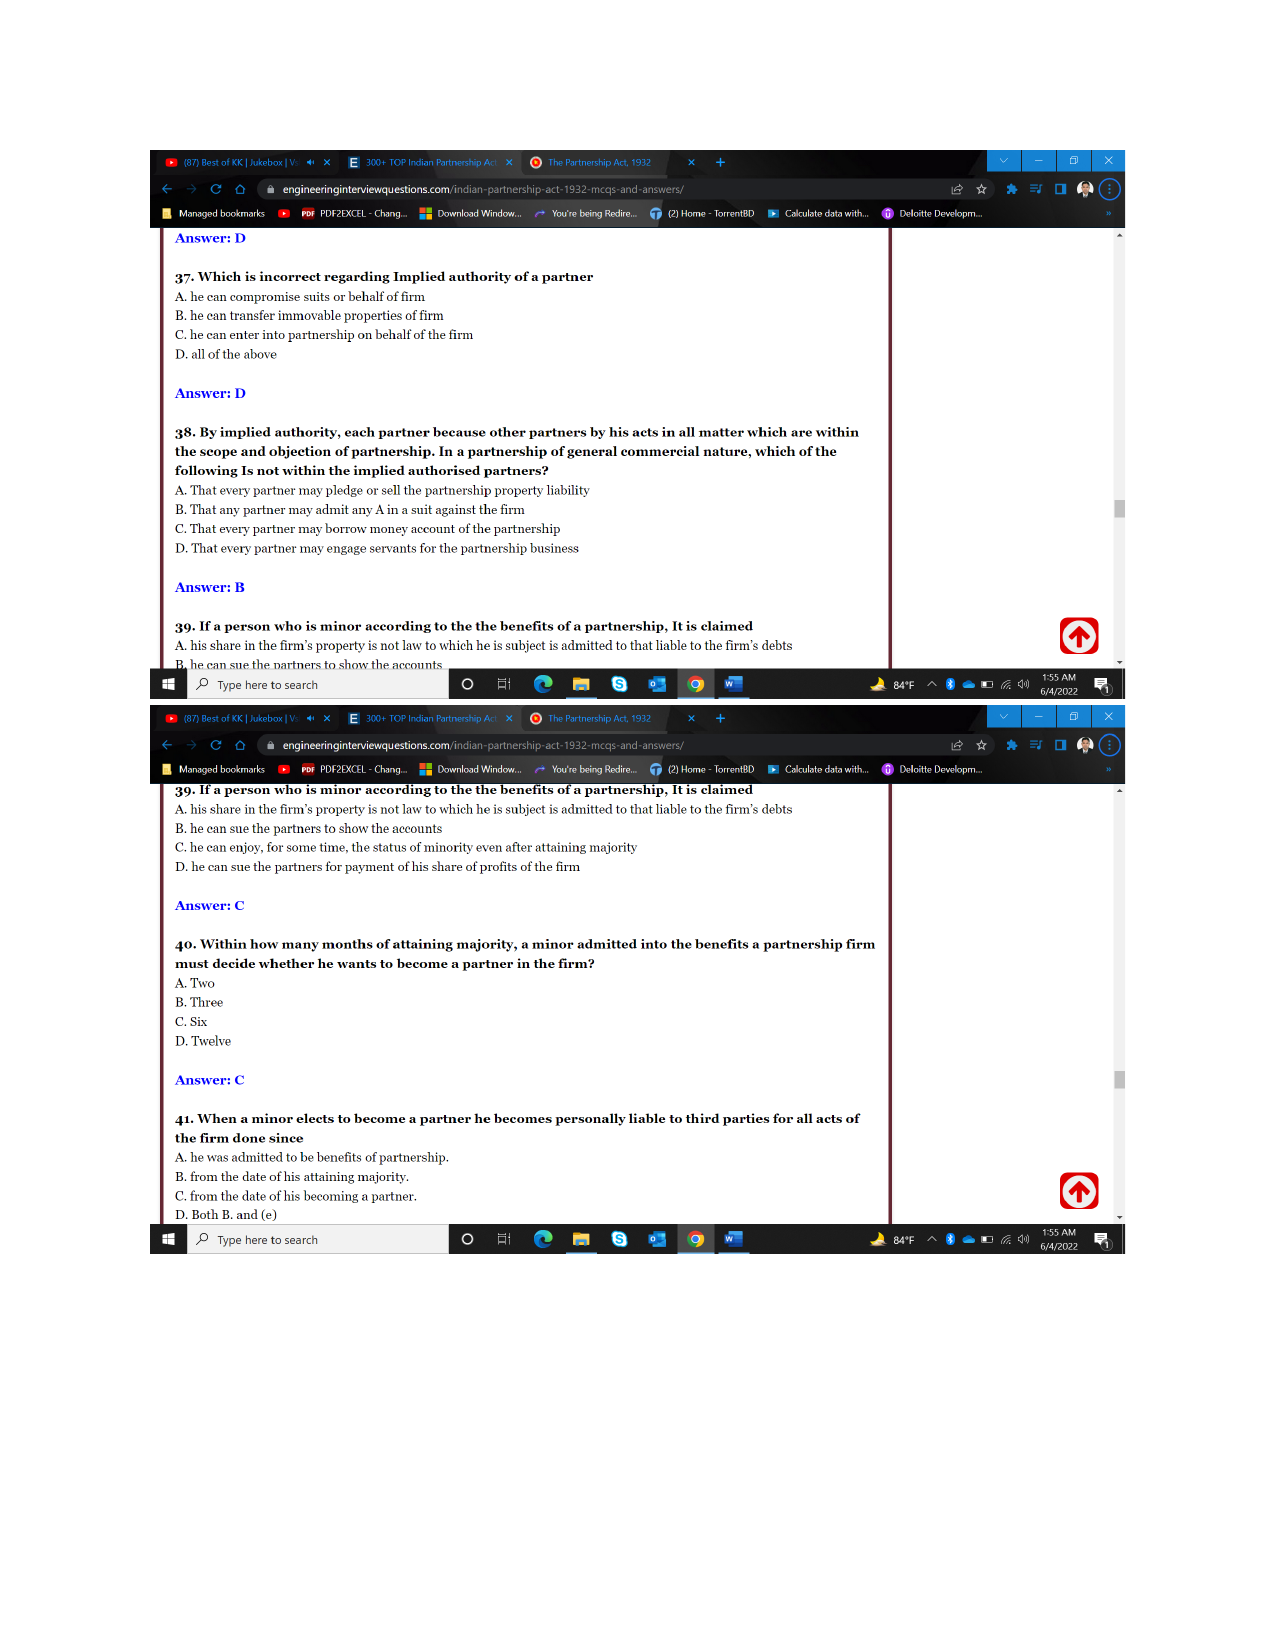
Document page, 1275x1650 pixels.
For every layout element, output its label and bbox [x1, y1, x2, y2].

picture [150, 705, 1125, 1254]
picture [150, 150, 1125, 699]
